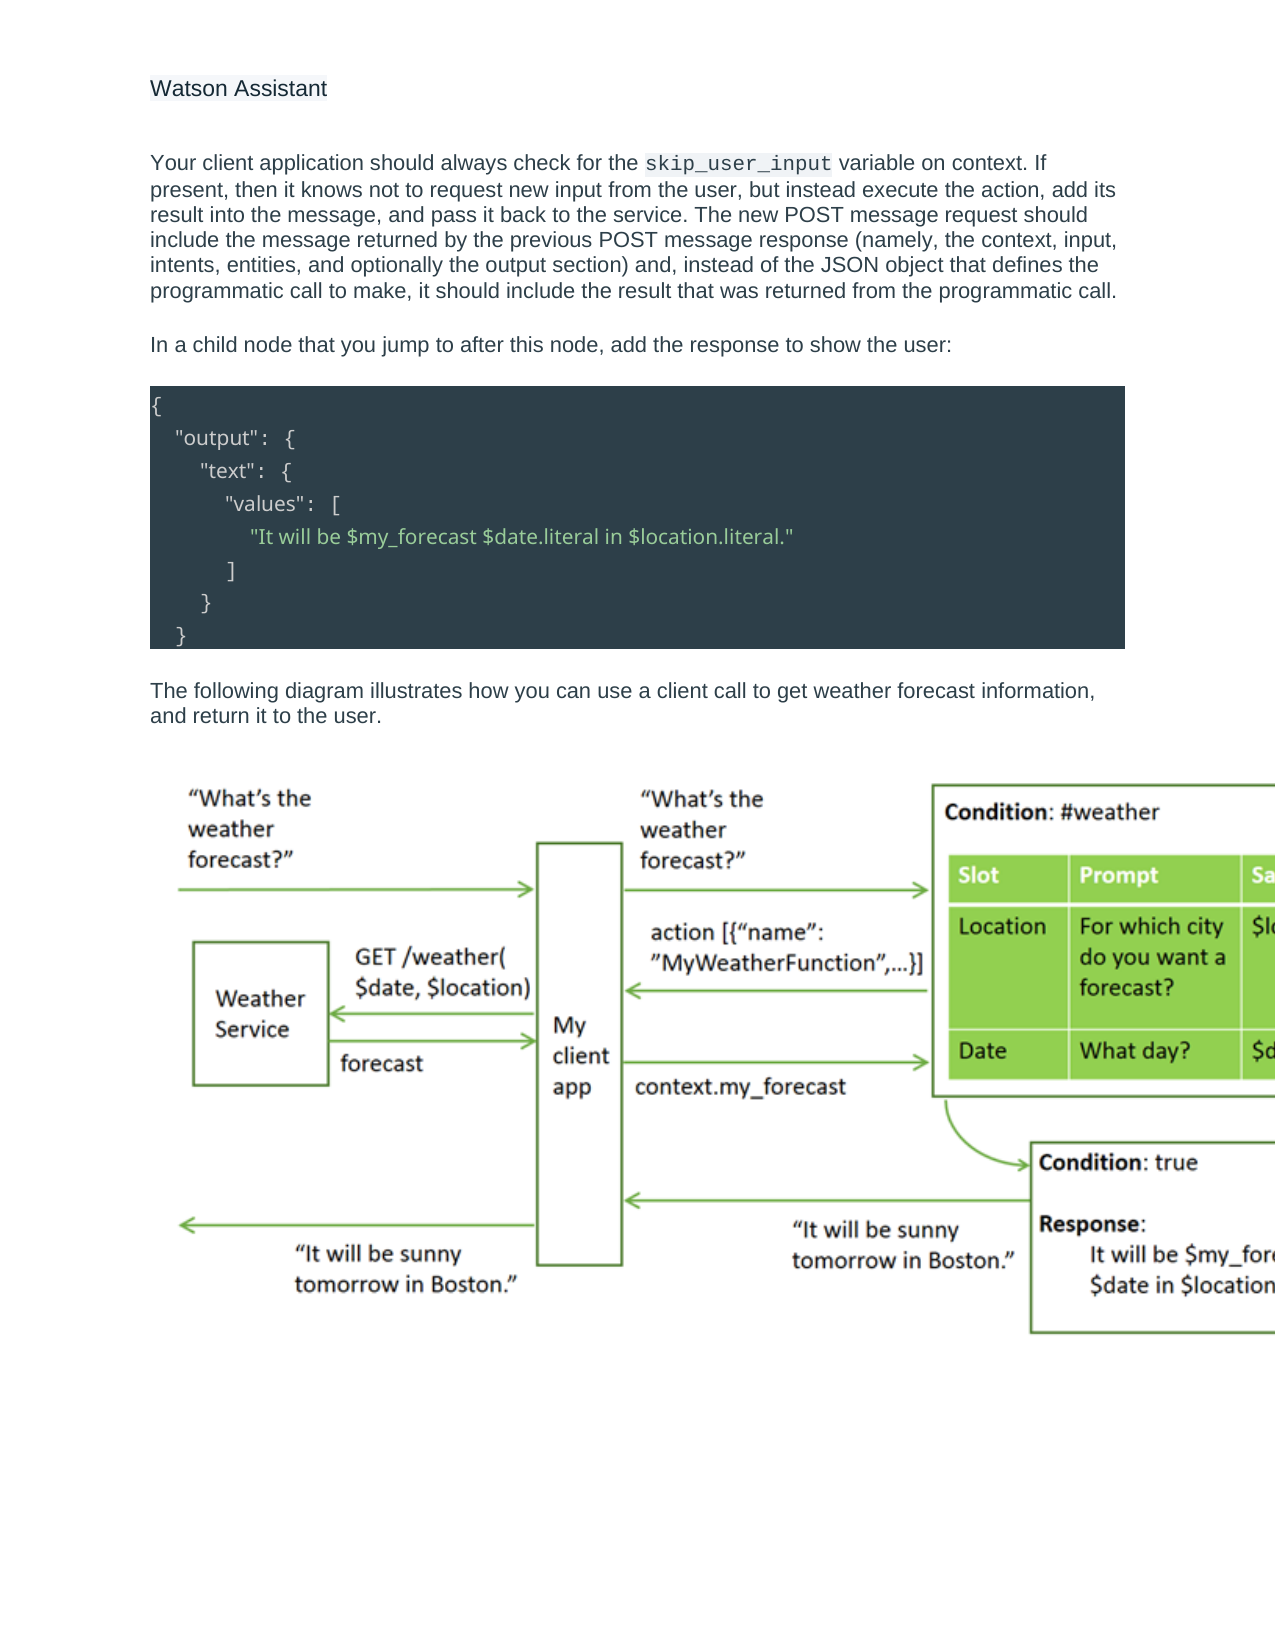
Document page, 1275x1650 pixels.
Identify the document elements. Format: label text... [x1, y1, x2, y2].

text { [150, 386, 1125, 419]
text "text": { [150, 452, 1125, 485]
text "values": [ [150, 485, 1125, 518]
text "It will be $my_forecast $date.literal in $location.literal." [150, 518, 1125, 550]
picture [150, 757, 1275, 1353]
text } [150, 616, 1125, 649]
text The following diagram illustrates how you can use a client call to get weather forecast information, and return it to the user. [150, 678, 1125, 728]
text Your client application should always check for the skip_user_input variable on context. If present, then it knows not to request new input from the user, but instead execute the action, add its result into the message, and pass it back to the service. The new POST message request should include the message returned by the previous POST message response (namely, the context, input, intents, entities, and optionally the output section) and, instead of the JSON object that defines the programmatic call to make, it should include the result that was returned from the programmatic call. [150, 150, 1125, 303]
text } [150, 583, 1125, 616]
text "output": { [150, 419, 1125, 452]
text In a child node that you jump to after this node, add the response to show the user: [150, 332, 1125, 357]
text ] [150, 550, 1125, 583]
